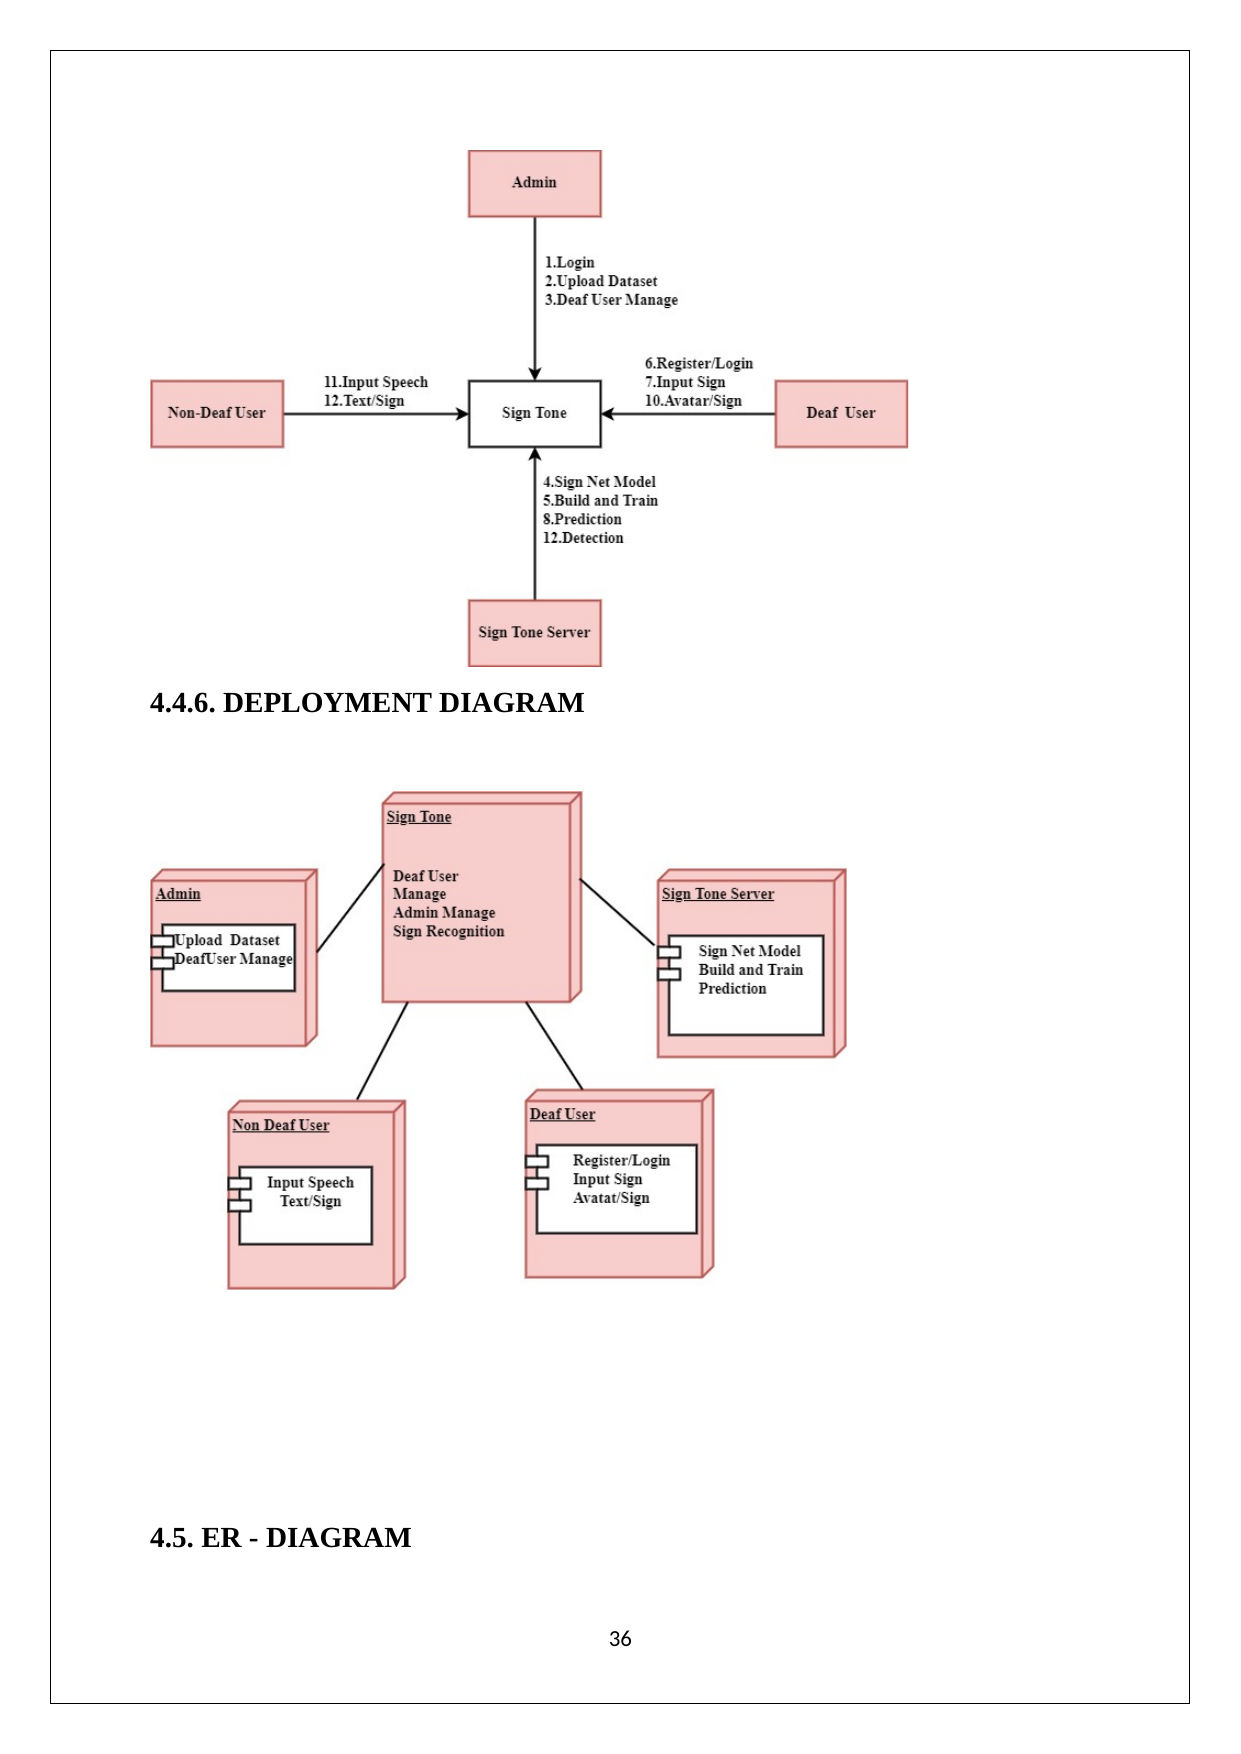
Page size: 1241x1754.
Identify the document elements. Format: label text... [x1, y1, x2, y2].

text 4.5. ER - DIAGRAM [150, 1520, 1090, 1553]
picture [150, 791, 847, 1290]
picture [150, 150, 909, 667]
text 4.4.6. DEPLOYMENT DIAGRAM [150, 686, 1090, 719]
